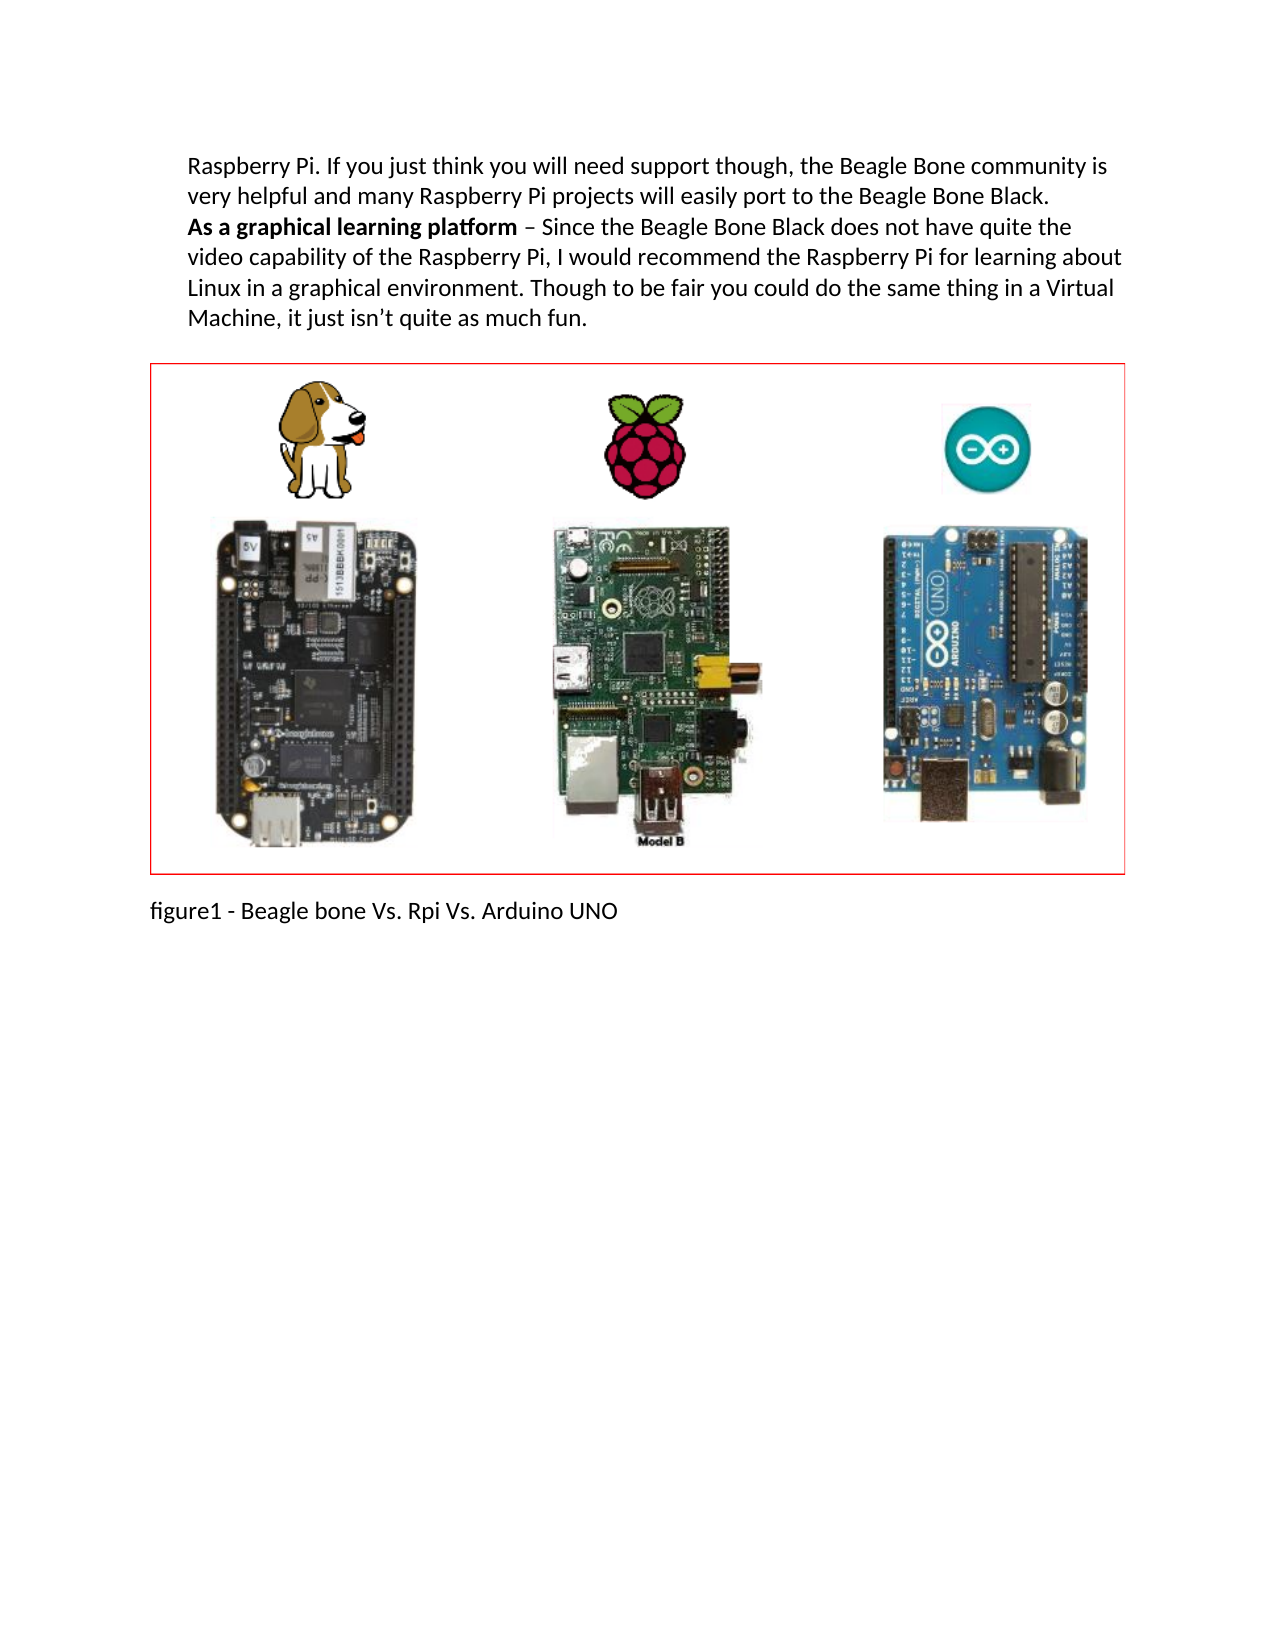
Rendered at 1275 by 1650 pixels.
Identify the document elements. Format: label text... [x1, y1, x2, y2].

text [187, 150, 1125, 211]
text As a graphical learning platform – Since the Beagle Bone Black does not have quite the video capability of the Raspberry Pi, I would recommend the Raspberry Pi for learning about Linux in a graphical environment. Though to be fair you could do the same thing in a Virtual Machine, it just isn’t quite as much fun. [187, 211, 1125, 333]
text figure1 - Beagle bone Vs. Rpi Vs. Arduino UNO [150, 896, 1125, 926]
picture [150, 363, 1125, 875]
